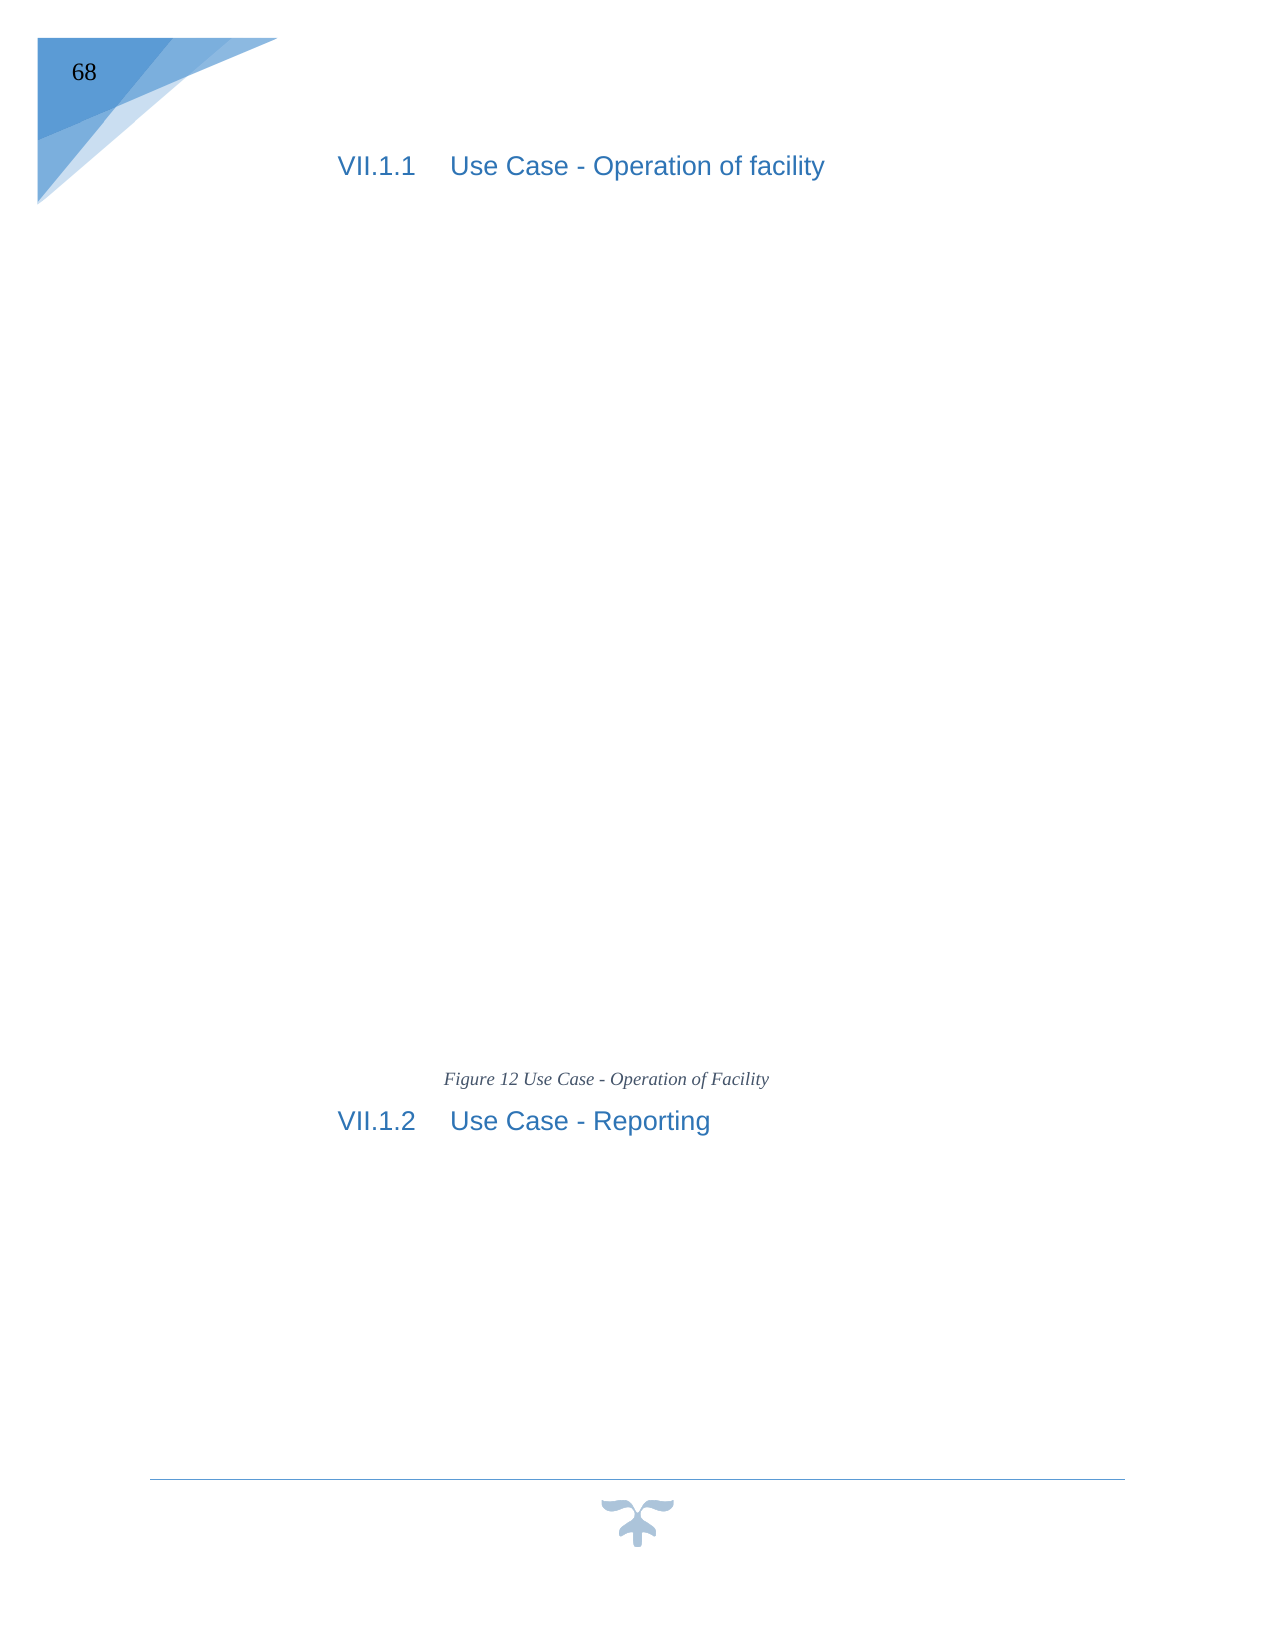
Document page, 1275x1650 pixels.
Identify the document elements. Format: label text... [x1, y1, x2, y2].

subtitle Use Case - Reporting [337, 1105, 1125, 1137]
subtitle Use Case - Operation of facility [337, 150, 1125, 181]
picture [37, 37, 279, 206]
